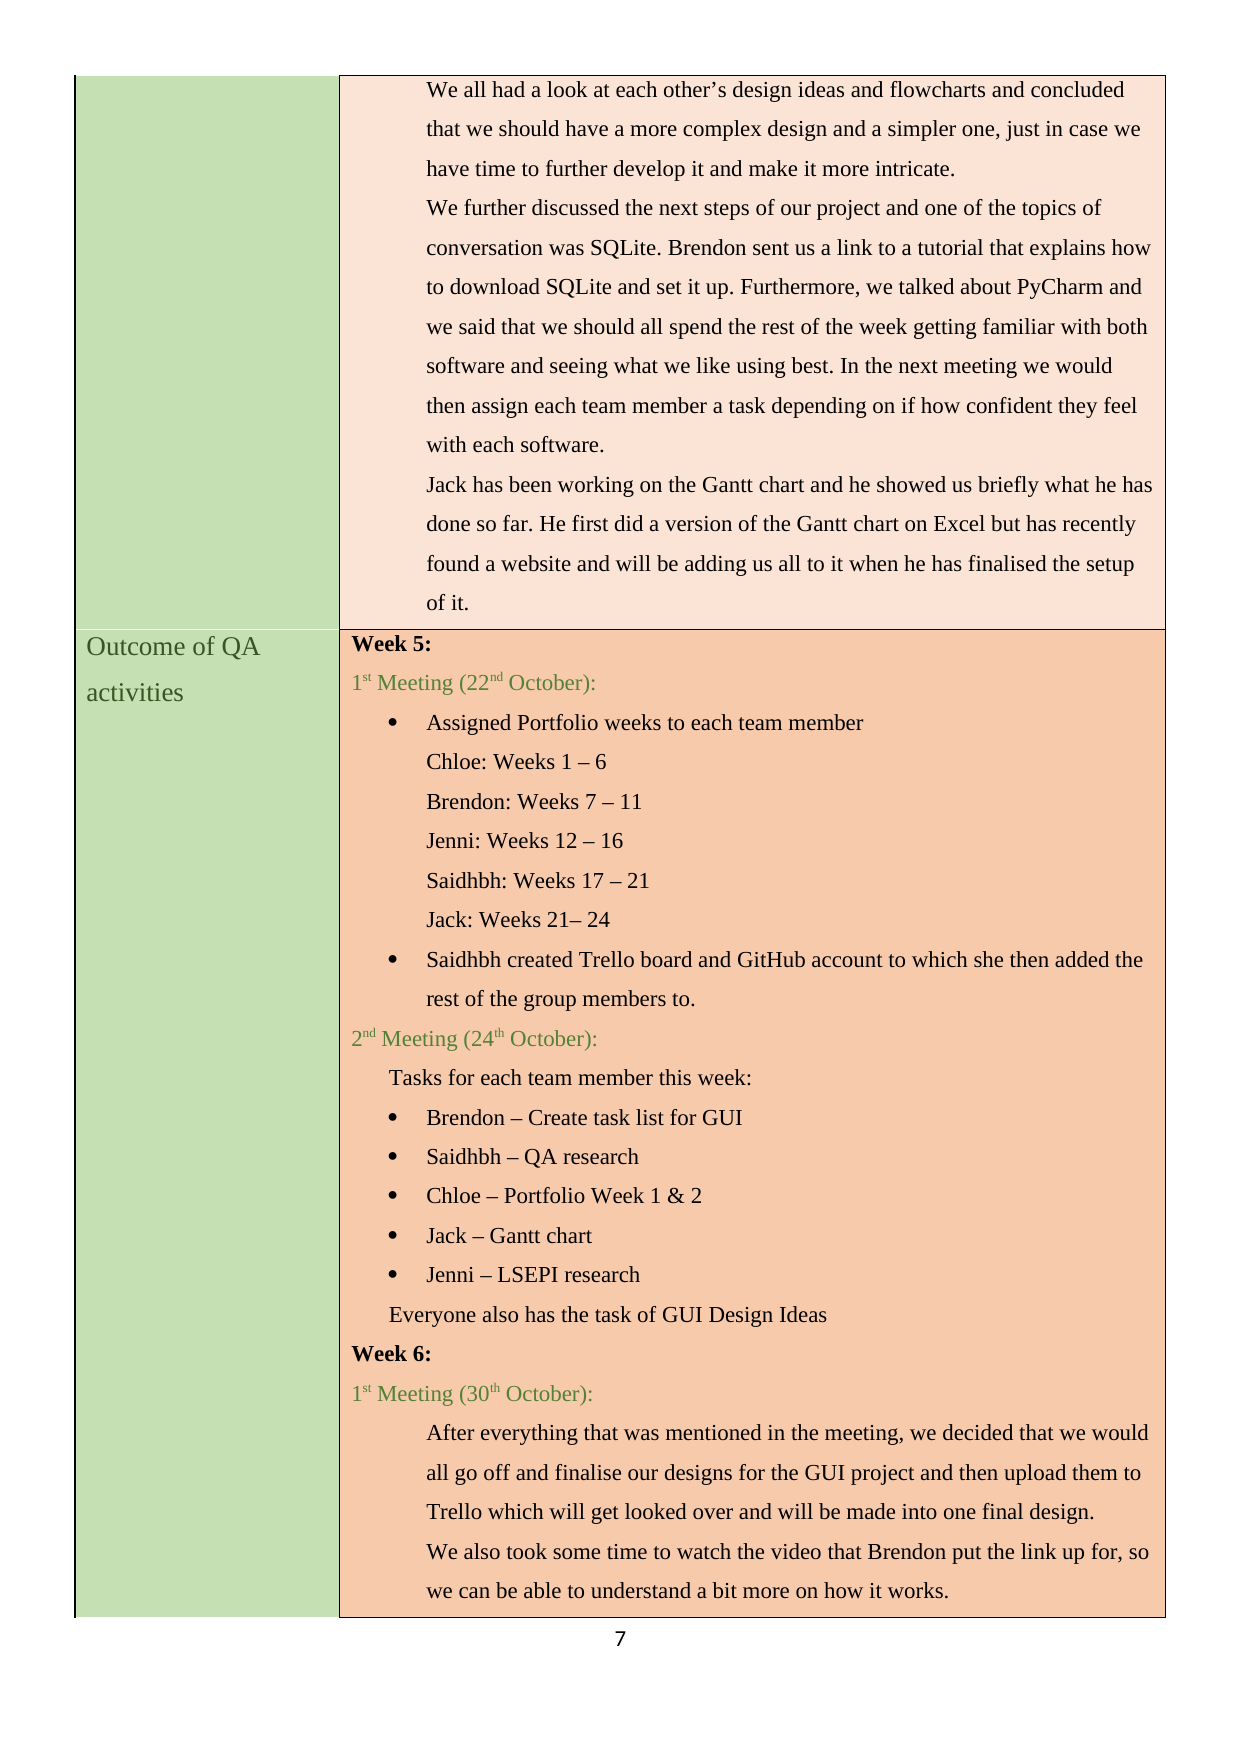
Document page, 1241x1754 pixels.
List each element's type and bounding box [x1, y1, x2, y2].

table_cell [340, 76, 1165, 629]
table_cell [340, 630, 1165, 1617]
table_cell [76, 76, 339, 629]
table_cell [76, 630, 339, 1617]
